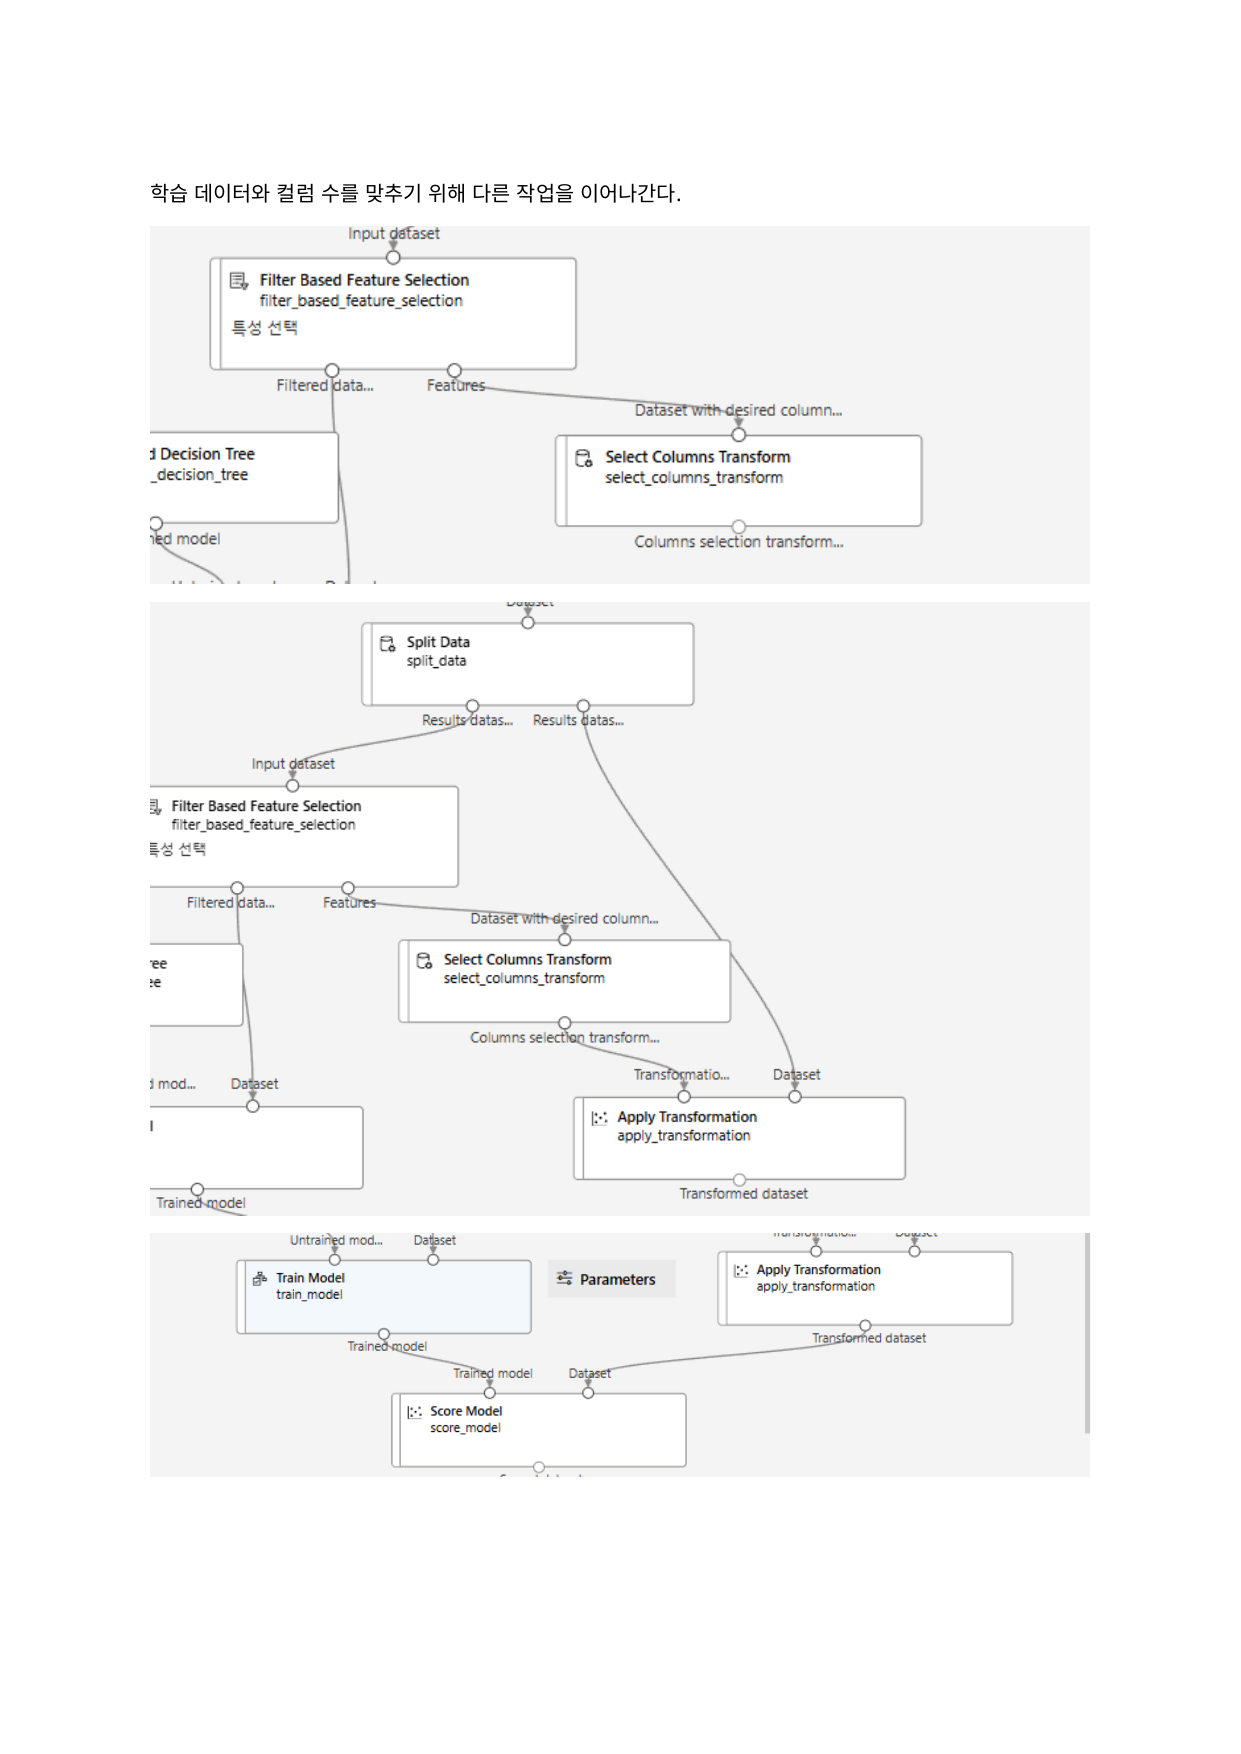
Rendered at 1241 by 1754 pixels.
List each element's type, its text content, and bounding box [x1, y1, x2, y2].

picture [150, 226, 1091, 584]
picture [150, 1233, 1091, 1477]
text 학습 데이터와 컬럼 수를 맞추기 위해 다른 작업을 이어나간다. [150, 177, 1090, 207]
picture [150, 602, 1091, 1216]
